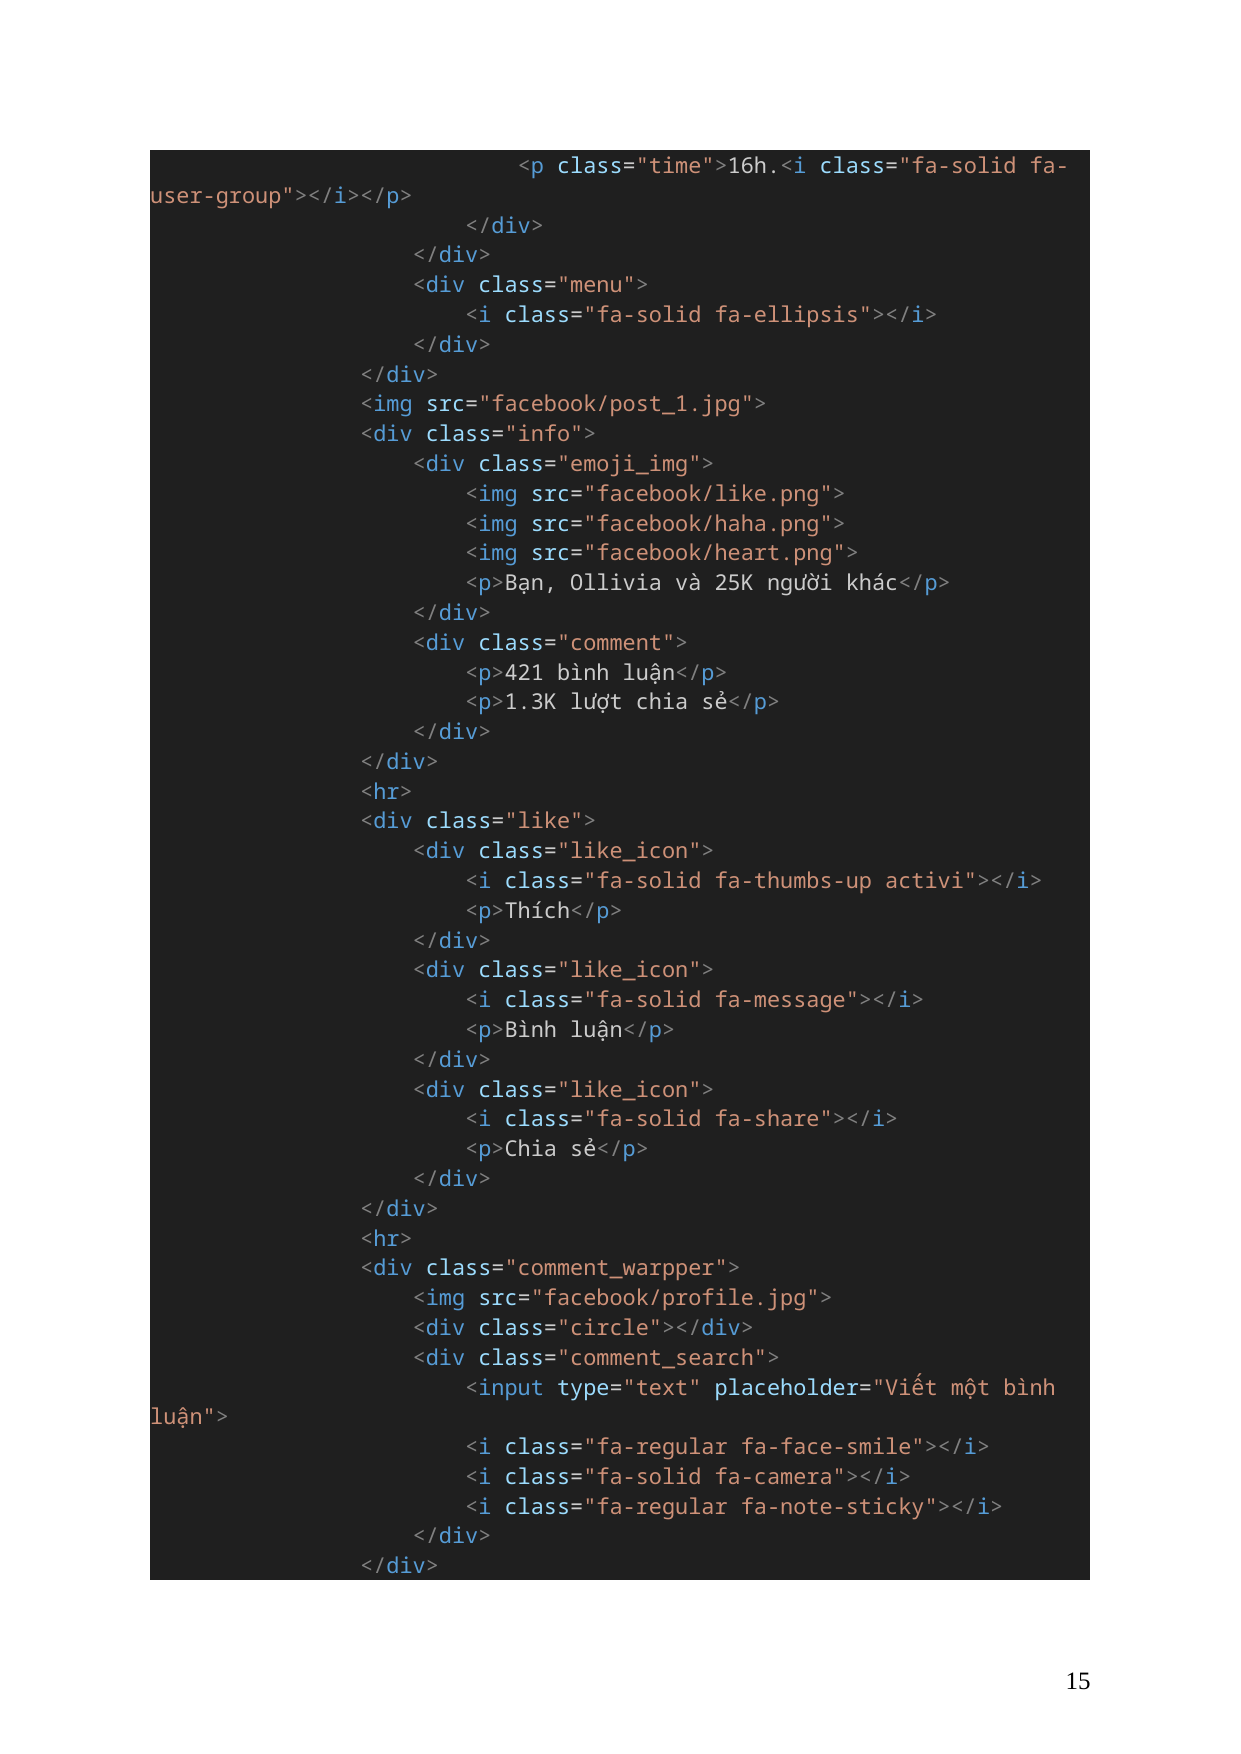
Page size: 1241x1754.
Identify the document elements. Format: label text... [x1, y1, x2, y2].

text <p>Chia sẻ</p> [150, 1133, 1090, 1163]
text </div> [150, 209, 1090, 239]
text <img src="facebook/like.png"> [150, 478, 1090, 507]
text </div> [150, 716, 1090, 746]
text <i class="fa-solid fa-share"></i> [150, 1103, 1090, 1133]
text </div> [150, 924, 1090, 954]
text </div> [150, 239, 1090, 269]
text <div class="emoji_img"> [150, 448, 1090, 478]
text <div class="info"> [150, 418, 1090, 448]
text <div class="menu"> [150, 269, 1090, 299]
text <i class="fa-solid fa-camera"></i> [150, 1461, 1090, 1491]
text <p>Thích</p> [150, 895, 1090, 924]
text <div class="circle"></div> [150, 1312, 1090, 1342]
text </div> [150, 1163, 1090, 1193]
text <div class="comment_warpper"> [150, 1252, 1090, 1282]
text <img src="facebook/post_1.jpg"> [150, 388, 1090, 418]
text <p class="time">16h.<i class="fa-solid fa-user-group"></i></p> [150, 150, 1090, 209]
text </div> [150, 1520, 1090, 1550]
text <p>1.3K lượt chia sẻ</p> [150, 686, 1090, 716]
text <div class="like_icon"> [150, 835, 1090, 865]
text <p>Bạn, Ollivia và 25K người khác</p> [150, 567, 1090, 597]
text <i class="fa-solid fa-message"></i> [150, 984, 1090, 1014]
text <hr> [150, 1222, 1090, 1252]
text <p>Bình luận</p> [150, 1014, 1090, 1044]
text <img src="facebook/heart.png"> [150, 537, 1090, 567]
text <div class="comment_search"> [150, 1342, 1090, 1371]
text <div class="like"> [150, 805, 1090, 835]
text </div> [150, 329, 1090, 358]
text </div> [150, 1193, 1090, 1222]
text <img src="facebook/profile.jpg"> [150, 1282, 1090, 1312]
text <p>421 bình luận</p> [150, 656, 1090, 686]
text <div class="comment"> [150, 627, 1090, 656]
text <i class="fa-regular fa-note-sticky"></i> [150, 1491, 1090, 1520]
text <div class="like_icon"> [150, 954, 1090, 984]
text <i class="fa-solid fa-thumbs-up activi"></i> [150, 865, 1090, 895]
text <hr> [150, 776, 1090, 805]
text <i class="fa-solid fa-ellipsis"></i> [150, 299, 1090, 329]
text </div> [150, 746, 1090, 776]
text <img src="facebook/haha.png"> [150, 507, 1090, 537]
text </div> [150, 1044, 1090, 1073]
text <i class="fa-regular fa-face-smile"></i> [150, 1431, 1090, 1461]
text </div> [150, 1550, 1090, 1580]
text <input type="text" placeholder="Viết một bình luận"> [150, 1371, 1090, 1431]
text <div class="like_icon"> [150, 1073, 1090, 1103]
text </div> [150, 358, 1090, 388]
text </div> [150, 597, 1090, 627]
